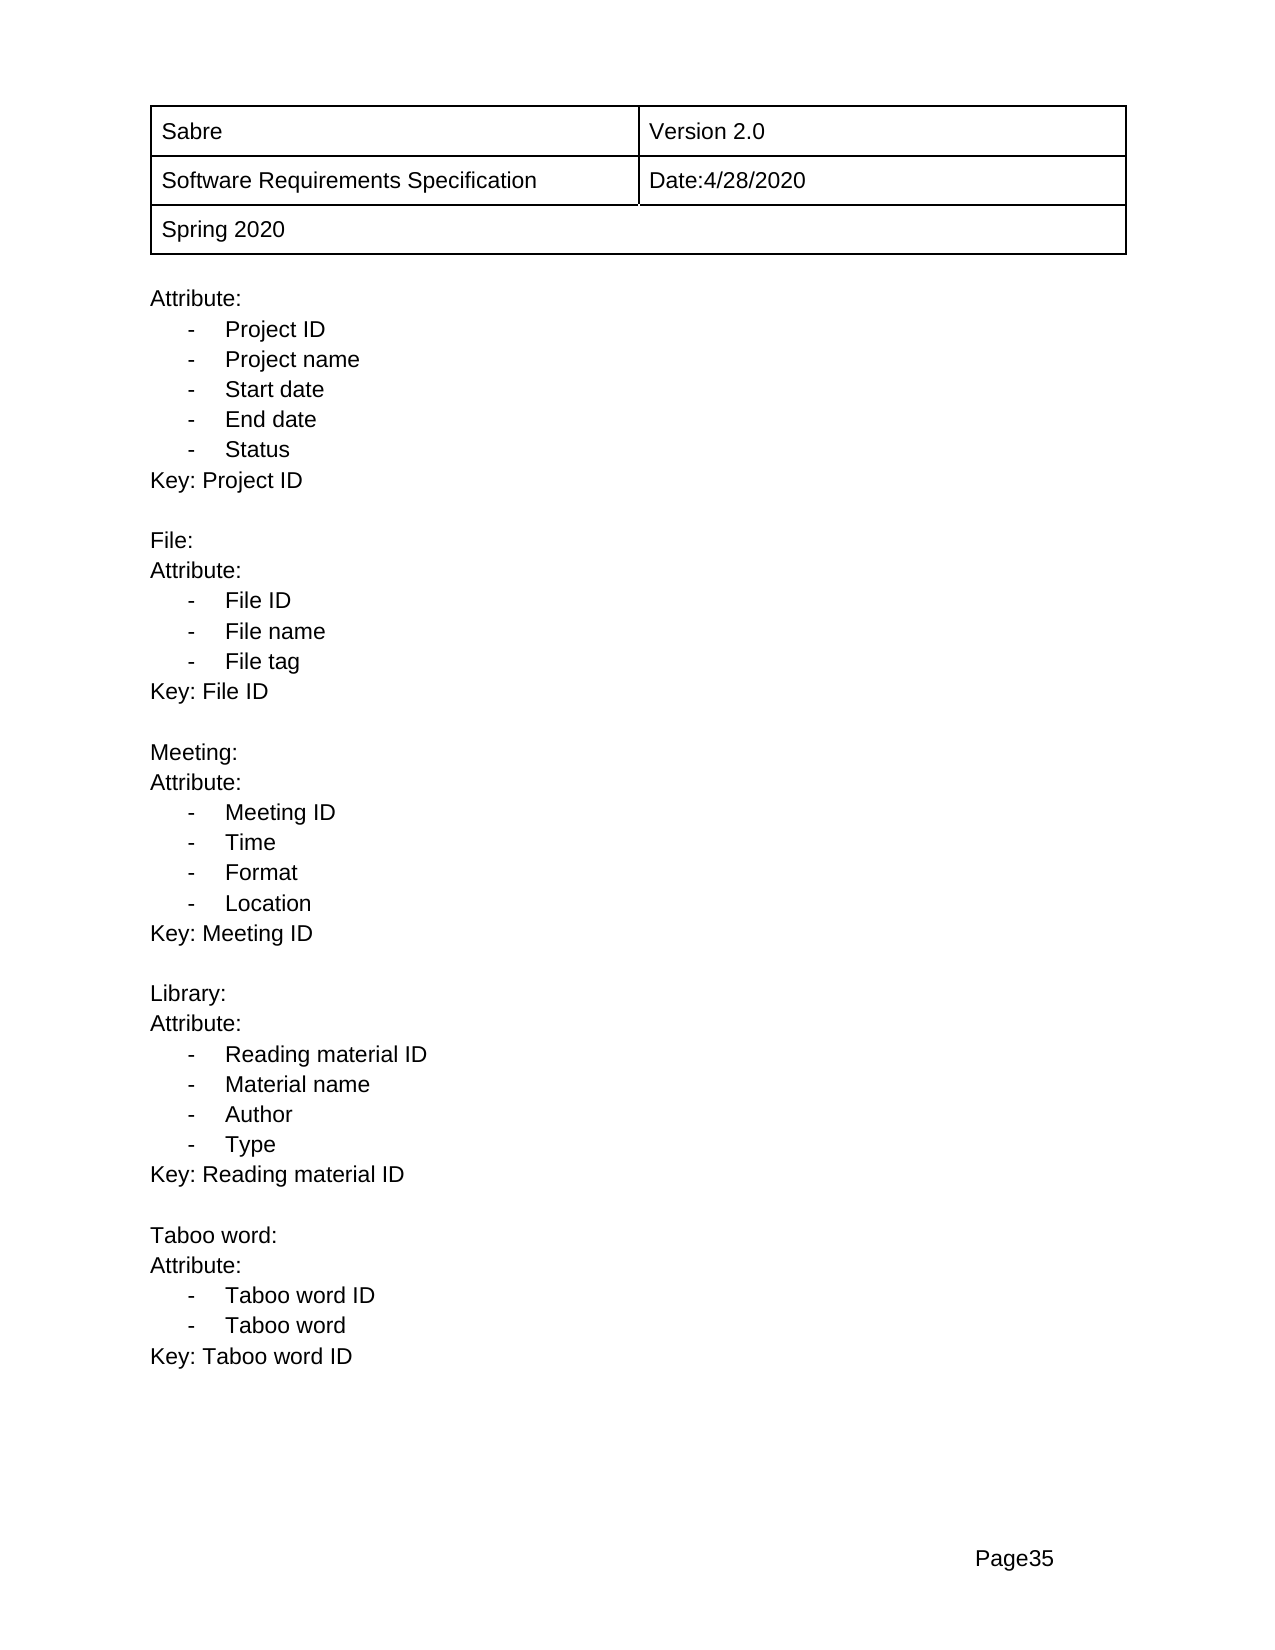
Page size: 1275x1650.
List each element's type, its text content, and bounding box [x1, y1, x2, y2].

text Key: Reading material ID [150, 1161, 1125, 1188]
text Attribute: [150, 1252, 1125, 1278]
list File ID [187, 587, 1125, 614]
list File name [187, 618, 1125, 644]
text Key: Taboo word ID [150, 1343, 1125, 1369]
text Attribute: [150, 557, 1125, 583]
text Key: File ID [150, 678, 1125, 704]
text Attribute: [150, 769, 1125, 795]
list Format [187, 859, 1125, 886]
text Key: Project ID [150, 467, 1125, 493]
text Taboo word: [150, 1222, 1125, 1248]
list Start date [187, 376, 1125, 402]
list Taboo word ID [187, 1282, 1125, 1308]
list Status [187, 436, 1125, 463]
list Time [187, 829, 1125, 855]
list Project name [187, 346, 1125, 372]
list End date [187, 406, 1125, 432]
text Key: Meeting ID [150, 920, 1125, 946]
list Reading material ID [187, 1041, 1125, 1067]
text Meeting: [150, 738, 1125, 765]
list File tag [187, 648, 1125, 674]
list Meeting ID [187, 799, 1125, 825]
list Project ID [187, 316, 1125, 342]
text Attribute: [150, 1010, 1125, 1037]
list Author [187, 1101, 1125, 1127]
text Attribute: [150, 285, 1125, 312]
list Taboo word [187, 1312, 1125, 1339]
text Library: [150, 980, 1125, 1006]
list Type [187, 1131, 1125, 1157]
text File: [150, 527, 1125, 553]
list Location [187, 889, 1125, 916]
list Material name [187, 1071, 1125, 1097]
